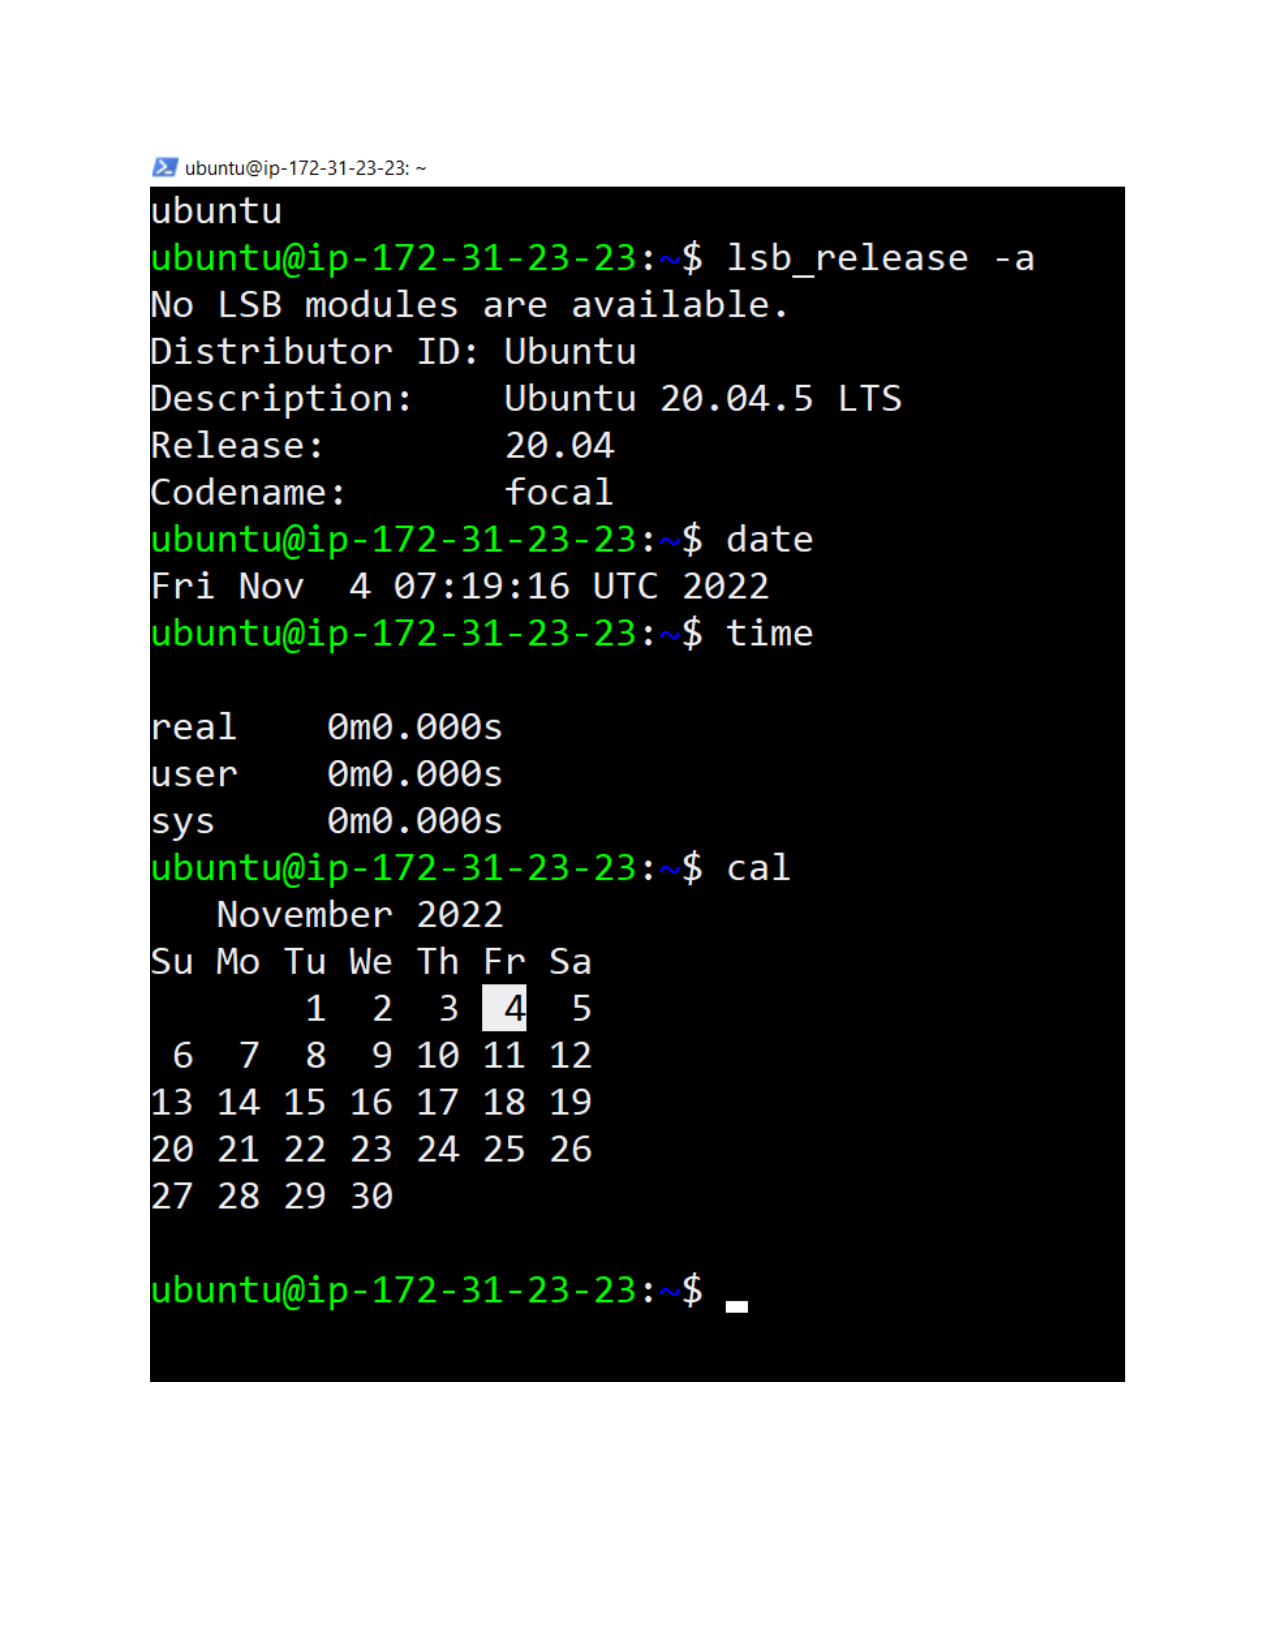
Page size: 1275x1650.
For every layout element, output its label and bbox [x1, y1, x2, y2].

picture [150, 150, 1125, 1382]
